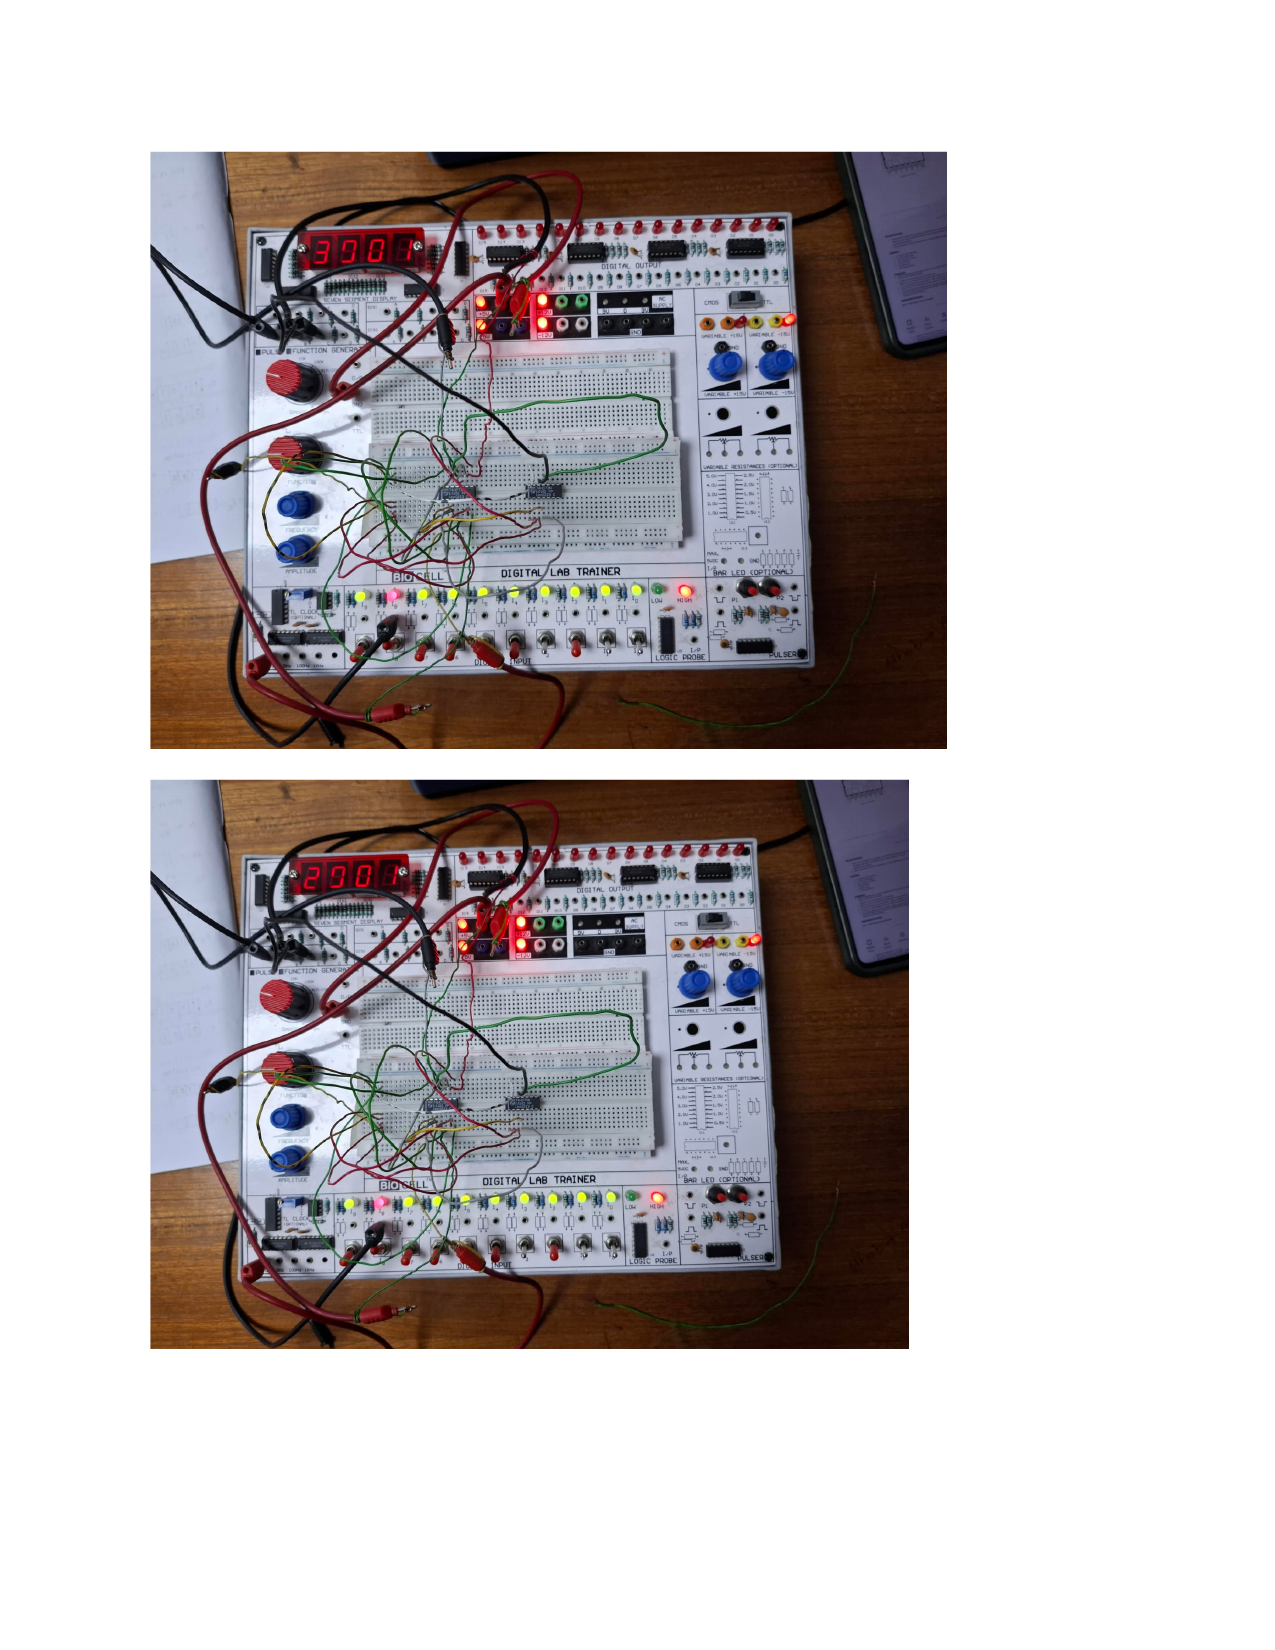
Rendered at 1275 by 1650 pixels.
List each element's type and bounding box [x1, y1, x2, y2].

picture [152, 152, 946, 749]
picture [151, 780, 908, 1349]
